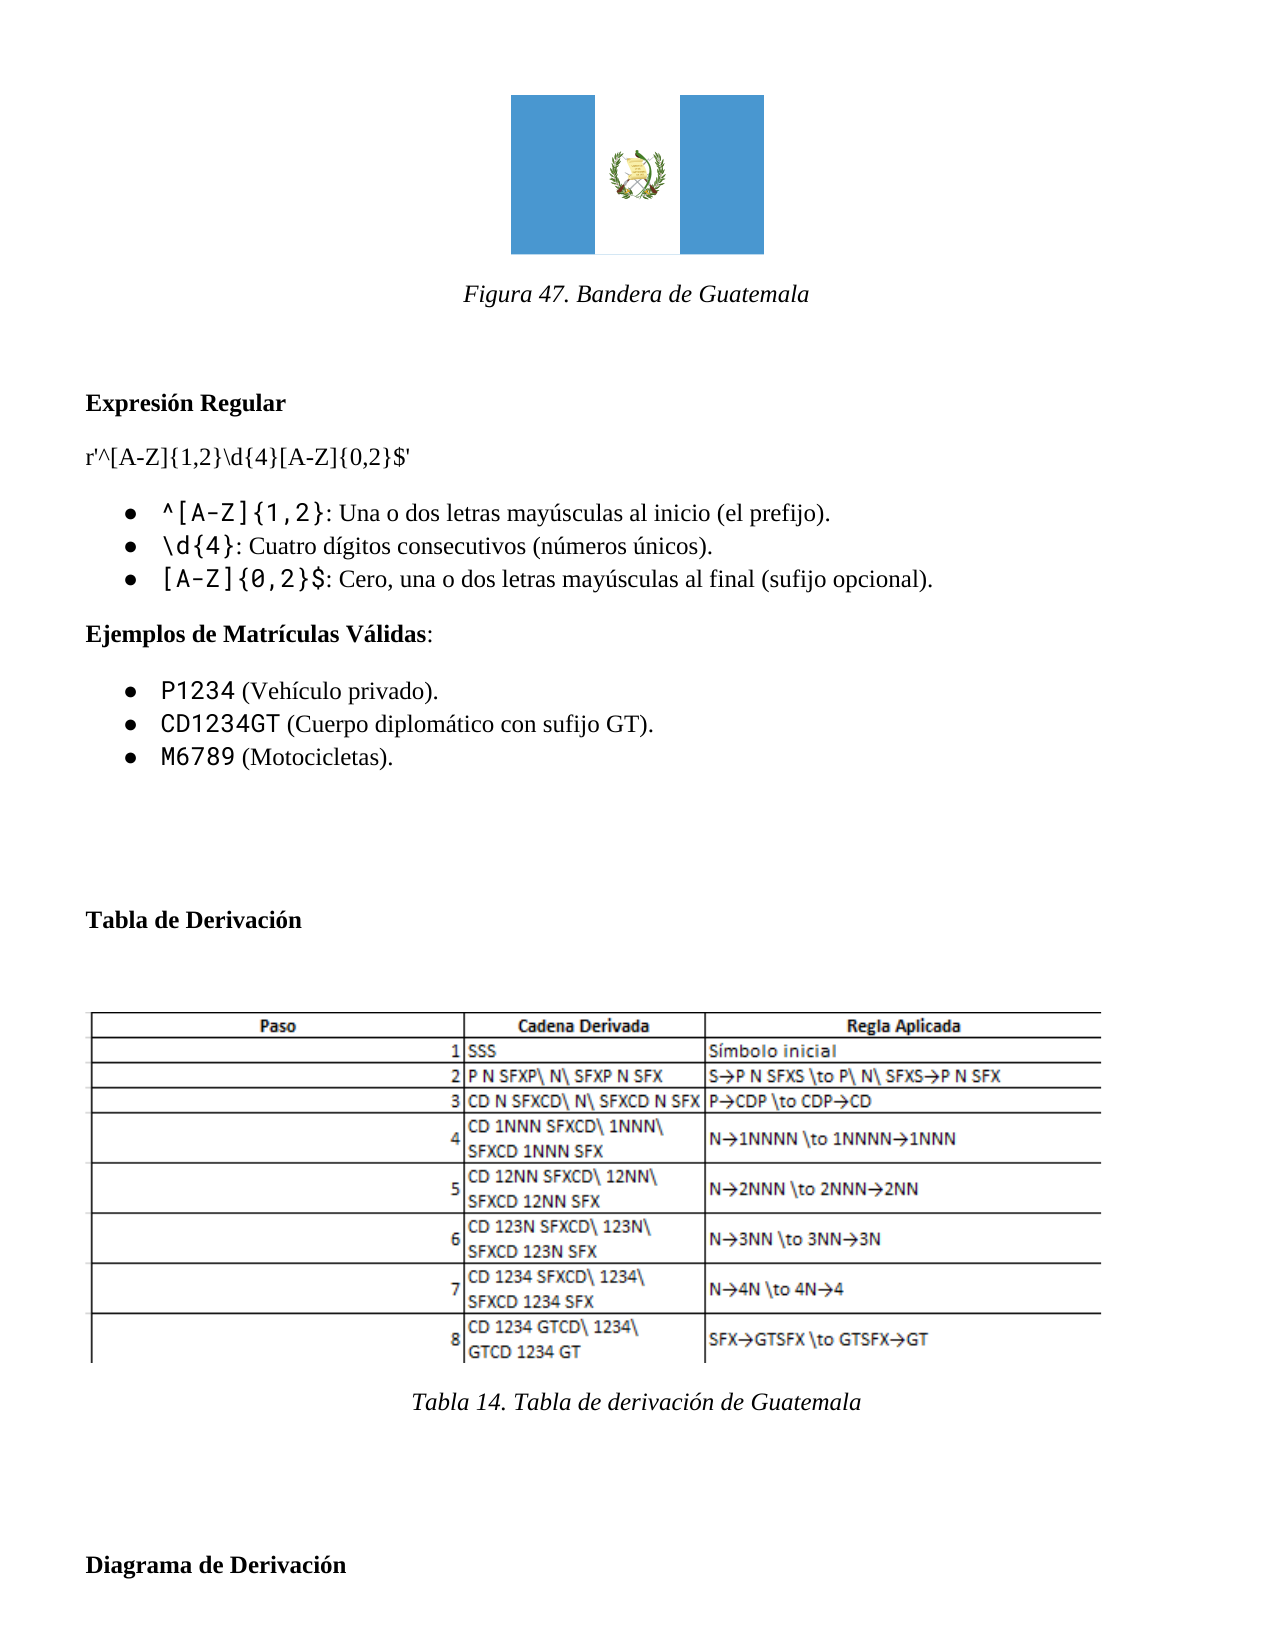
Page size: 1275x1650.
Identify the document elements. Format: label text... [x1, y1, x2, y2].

text Tabla 14. Tabla de derivación de Guatemala [85, 1387, 1189, 1416]
list CD1234GT (Cuerpo diplomático con sufijo GT). [123, 706, 1189, 739]
text Expresión Regular [85, 388, 1189, 417]
text r'^[A-Z]{1,2}\d{4}[A-Z]{0,2}$' [85, 442, 1189, 471]
list M6789 (Motocicletas). [123, 739, 1189, 772]
list \d{4}: Cuatro dígitos consecutivos (números únicos). [123, 528, 1189, 562]
list ^[A-Z]{1,2}: Una o dos letras mayúsculas al inicio (el prefijo). [123, 496, 1189, 528]
picture [511, 95, 764, 255]
text Tabla de Derivación [85, 905, 1189, 934]
picture [85, 1012, 1102, 1363]
text Ejemplos de Matrículas Válidas: [85, 619, 1189, 648]
text Figura 47. Bandera de Guatemala [85, 279, 1189, 308]
list [A-Z]{0,2}$: Cero, una o dos letras mayúsculas al final (sufijo opcional). [123, 562, 1189, 594]
text Diagrama de Derivación [85, 1550, 1189, 1579]
list P1234 (Vehículo privado). [123, 673, 1189, 706]
